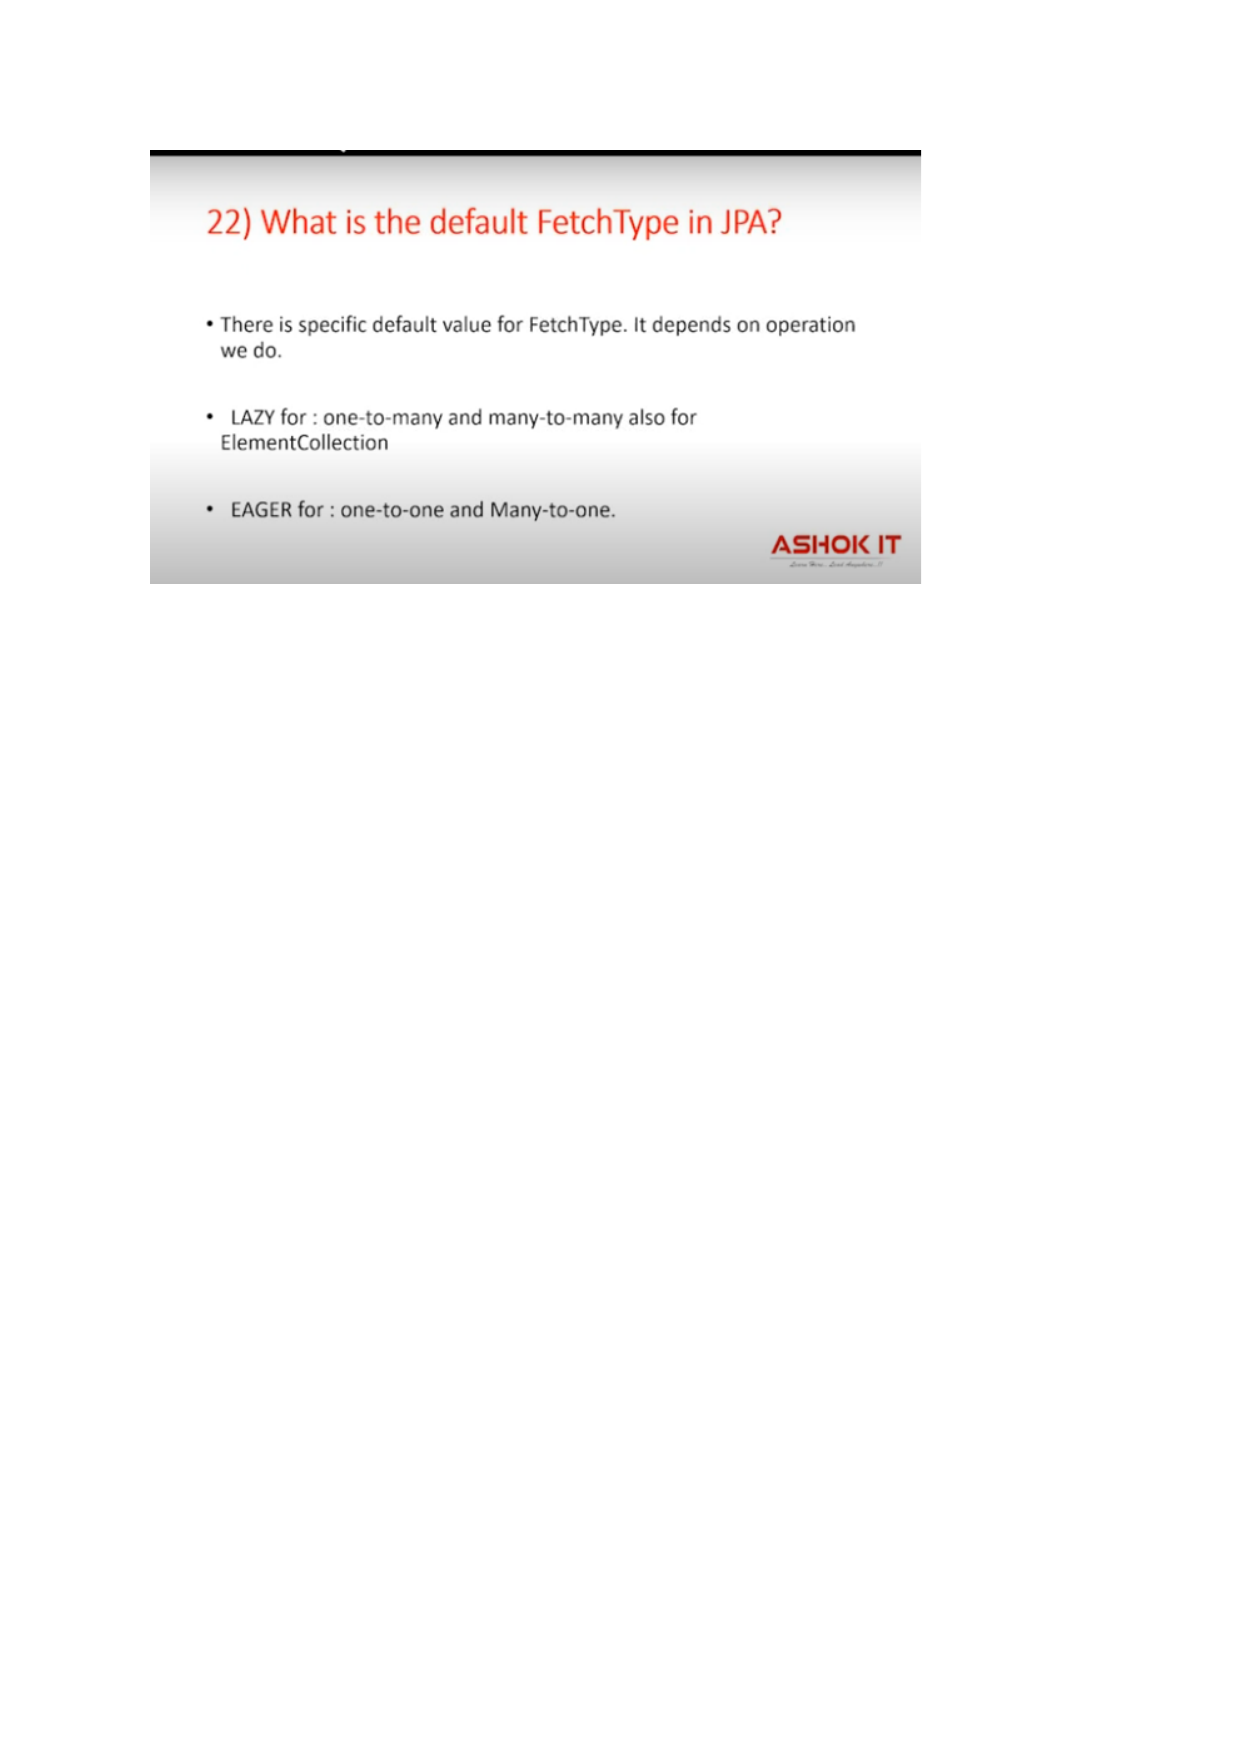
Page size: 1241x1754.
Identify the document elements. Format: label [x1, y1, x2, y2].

picture [150, 150, 922, 584]
